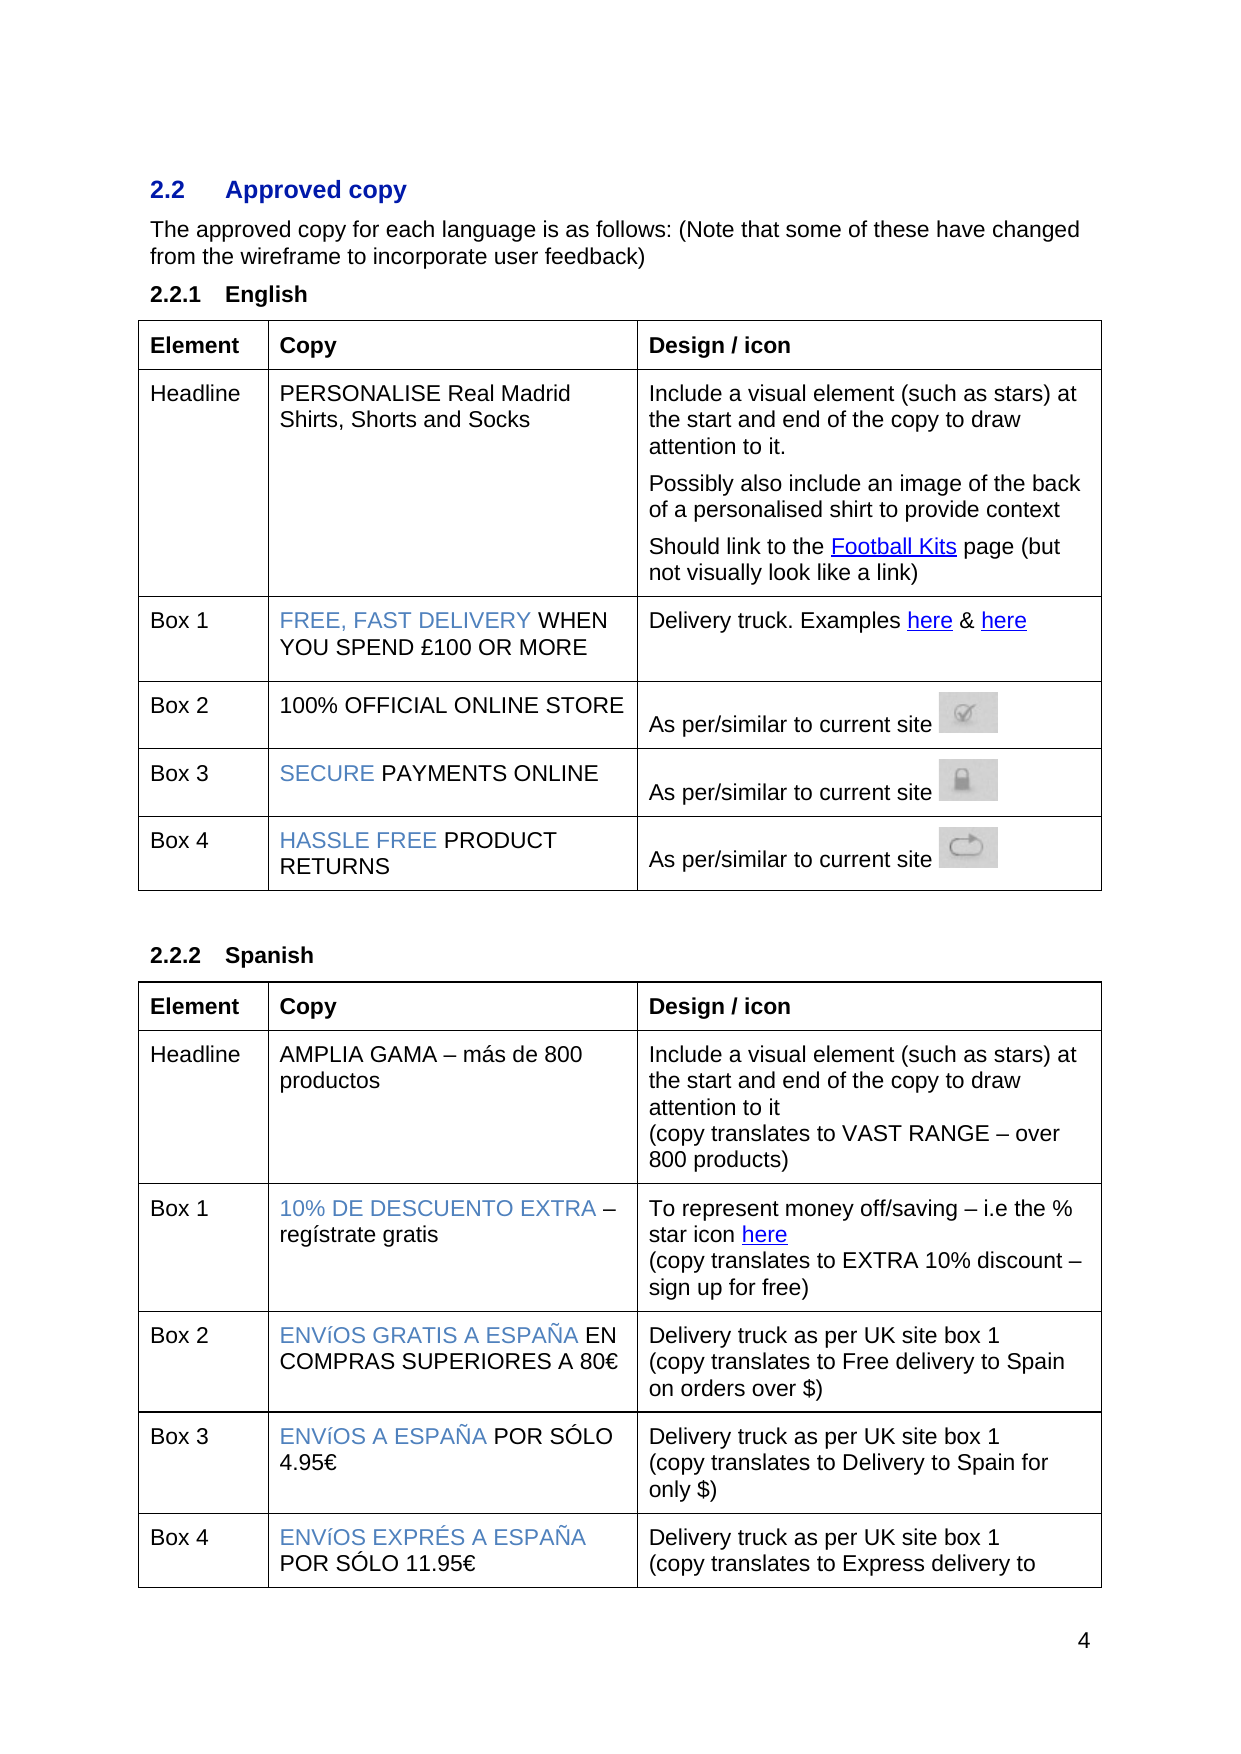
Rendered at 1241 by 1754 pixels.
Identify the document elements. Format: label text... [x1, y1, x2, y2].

table_cell Box 1 [139, 1184, 268, 1311]
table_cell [269, 1514, 637, 1587]
table_cell Box 3 [139, 1413, 268, 1512]
subtitle English [150, 281, 1090, 308]
table_cell To represent money off/saving – i.e the % star icon here (copy translates to EXTRA 10% discount – sign up for free) [638, 1184, 1101, 1311]
picture [938, 827, 998, 868]
text The approved copy for each language is as follows: (Note that some of these have changed from the wireframe to incorporate user feedback) [150, 216, 1090, 269]
table_cell HASSLE FREE PRODUCT RETURNS [269, 817, 637, 890]
picture [938, 692, 998, 733]
table_cell Box 3 [139, 749, 268, 816]
table_cell Delivery truck. Examples here & here [638, 597, 1101, 681]
table_cell Box 2 [139, 682, 268, 748]
table_cell Box 2 [139, 1312, 268, 1411]
table_cell As per/similar to current site [638, 817, 1101, 890]
table_header Element [139, 983, 268, 1029]
table_cell 10% DE DESCUENTO EXTRA – regístrate gratis [269, 1184, 637, 1311]
table_header Copy [269, 983, 637, 1029]
table_cell Include a visual element (such as stars) at the start and end of the copy to draw attention to it. Possibly also include an image of the back of a personalised shirt to provide context Should link to the Football Kits page (but not visually look like a link) [638, 370, 1101, 596]
table_header Design / icon [638, 983, 1101, 1029]
table_cell As per/similar to current site [638, 749, 1101, 816]
table_cell PERSONALISE Real Madrid Shirts, Shorts and Socks [269, 370, 637, 596]
table_cell Delivery truck as per UK site box 1 (copy translates to Free delivery to Spain on orders over $) [638, 1312, 1101, 1411]
table_cell Delivery truck as per UK site box 1 (copy translates to Delivery to Spain for only $) [638, 1413, 1101, 1512]
table_cell 100% OFFICIAL ONLINE STORE [269, 682, 637, 748]
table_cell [638, 1514, 1101, 1587]
table_cell Headline [139, 370, 268, 596]
table_header Design / icon [638, 321, 1101, 368]
table_cell As per/similar to current site [638, 682, 1101, 748]
subtitle Approved copy [150, 175, 1090, 204]
table_cell ENVíOS A ESPAÑA POR SÓLO 4.95€ [269, 1413, 637, 1512]
table_cell Box 4 [139, 817, 268, 890]
table_cell ENVíOS GRATIS A ESPAÑA EN COMPRAS SUPERIORES A 80€ [269, 1312, 637, 1411]
table_cell Box 4 [139, 1514, 268, 1587]
picture [938, 759, 998, 801]
table_cell Headline [139, 1031, 268, 1183]
table_cell FREE, FAST DELIVERY WHEN YOU SPEND £100 OR MORE [269, 597, 637, 681]
table_cell AMPLIA GAMA – más de 800 productos [269, 1031, 637, 1183]
table_cell Include a visual element (such as stars) at the start and end of the copy to draw attention to it (copy translates to VAST RANGE – over 800 products) [638, 1031, 1101, 1183]
table_cell Box 1 [139, 597, 268, 681]
table_header Element [139, 321, 268, 368]
table_header Copy [269, 321, 637, 368]
table_cell SECURE PAYMENTS ONLINE [269, 749, 637, 816]
subtitle Spanish [150, 942, 1090, 969]
